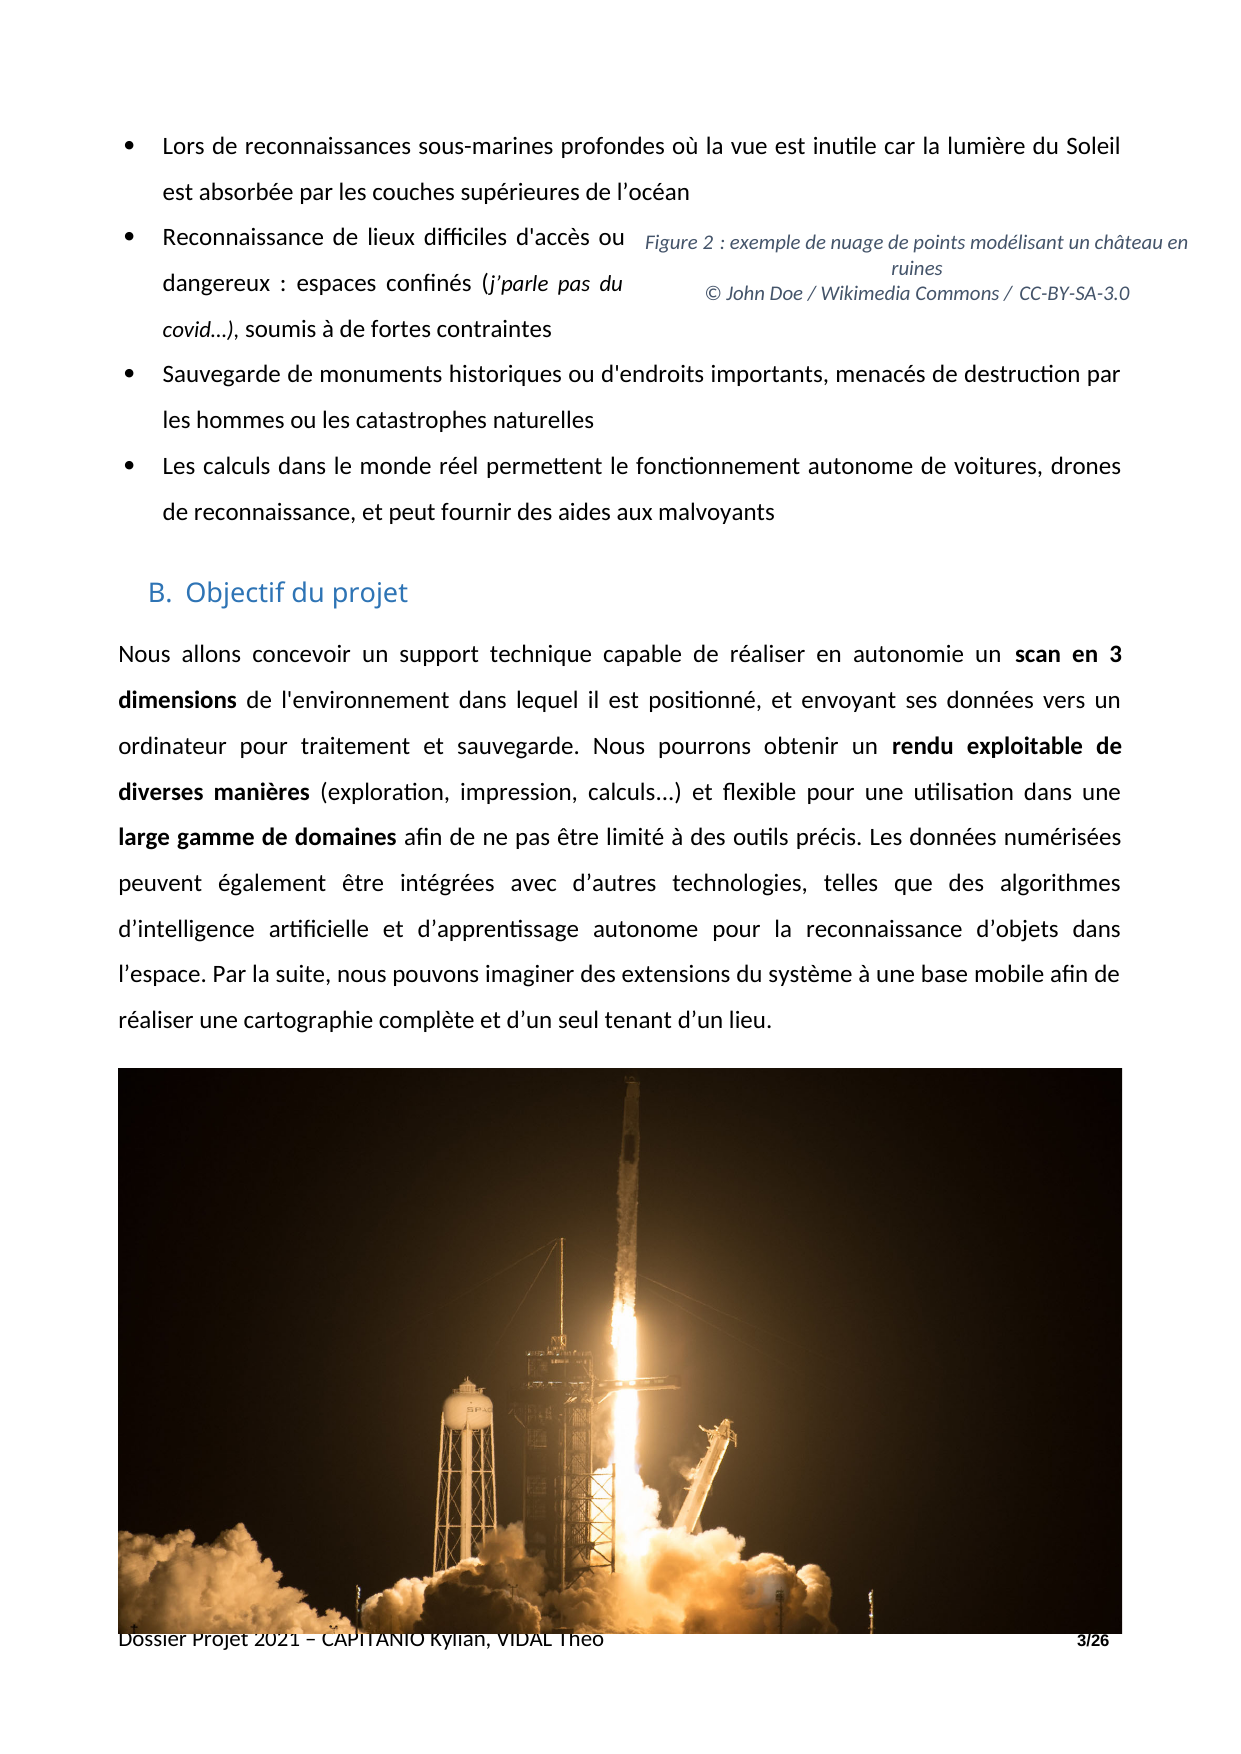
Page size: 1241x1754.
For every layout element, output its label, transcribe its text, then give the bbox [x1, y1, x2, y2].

text Nous allons concevoir un support technique capable de réaliser en autonomie un scan en 3 dimensions de l'environnement dans lequel il est positionné, et envoyant ses données vers un ordinateur pour traitement et sauvegarde. Nous pourrons obtenir un rendu exploitable de diverses manières (exploration, impression, calculs...) et flexible pour une utilisation dans une large gamme de domaines afin de ne pas être limité à des outils précis. Les données numérisées peuvent également être intégrées avec d’autres technologies, telles que des algorithmes d’intelligence artificielle et d’apprentissage autonome pour la reconnaissance d’objets dans l’espace. Par la suite, nous pouvons imaginer des extensions du système à une base mobile afin de réaliser une cartographie complète et d’un seul tenant d’un lieu. [118, 638, 1122, 1035]
list Sauvegarde de monuments historiques ou d'endroits importants, menacés de destruction par les hommes ou les catastrophes naturelles [125, 358, 1122, 435]
picture [118, 1068, 1123, 1634]
subtitle Objectif du projet [148, 574, 1122, 611]
list Lors de reconnaissances sous-marines profondes où la vue est inutile car la lumière du Soleil est absorbée par les couches supérieures de l’océan [125, 130, 1122, 206]
list Les calculs dans le monde réel permettent le fonctionnement autonome de voitures, drones de reconnaissance, et peut fournir des aides aux malvoyants [125, 450, 1122, 526]
list Reconnaissance de lieux difficiles d'accès ou dangereux : espaces confinés (j’parle pas du covid…), soumis à de fortes contraintes [125, 221, 1122, 343]
